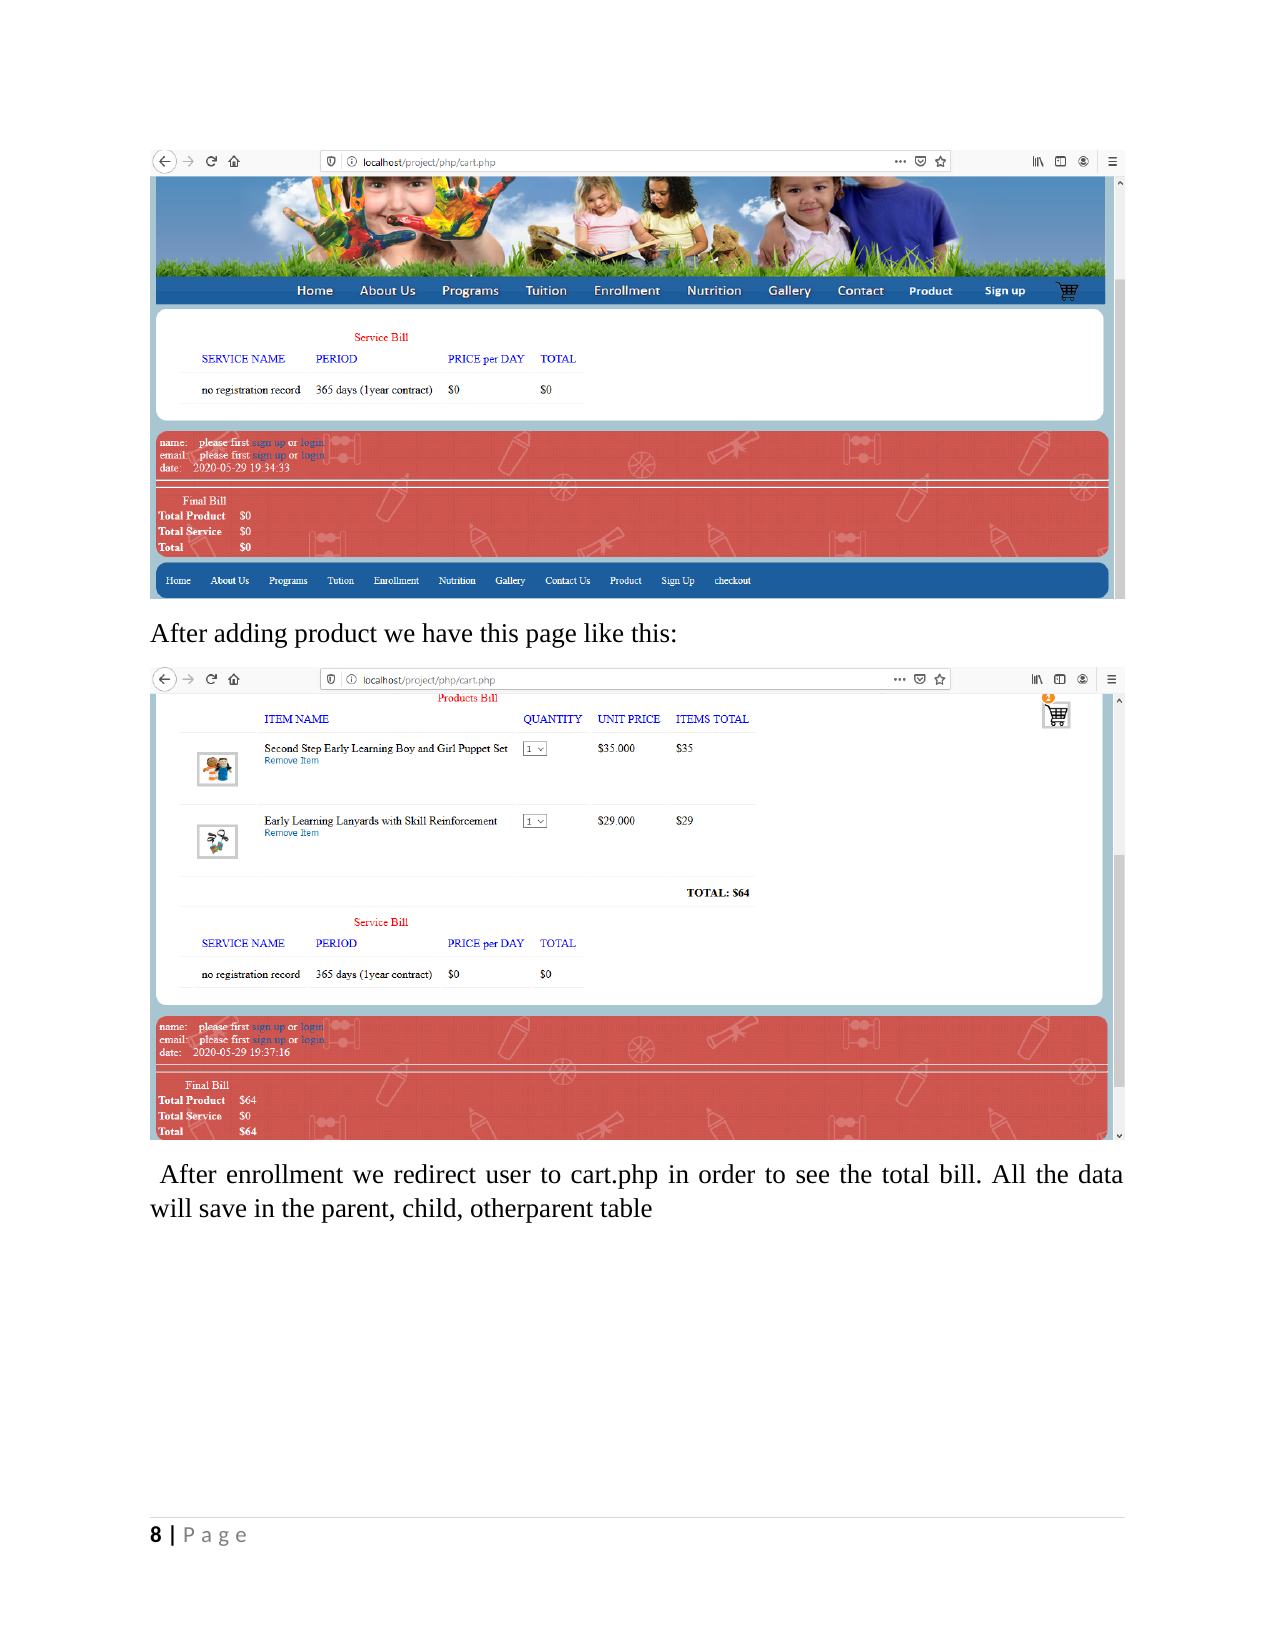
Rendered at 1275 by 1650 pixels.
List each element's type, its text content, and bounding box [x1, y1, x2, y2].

picture [150, 150, 1125, 599]
text After enrollment we redirect user to cart.php in order to see the total bill. All the data will save in the parent, child, otherparent table [150, 1158, 1125, 1223]
text After adding product we have this page like this: [150, 617, 1125, 649]
picture [150, 667, 1125, 1140]
